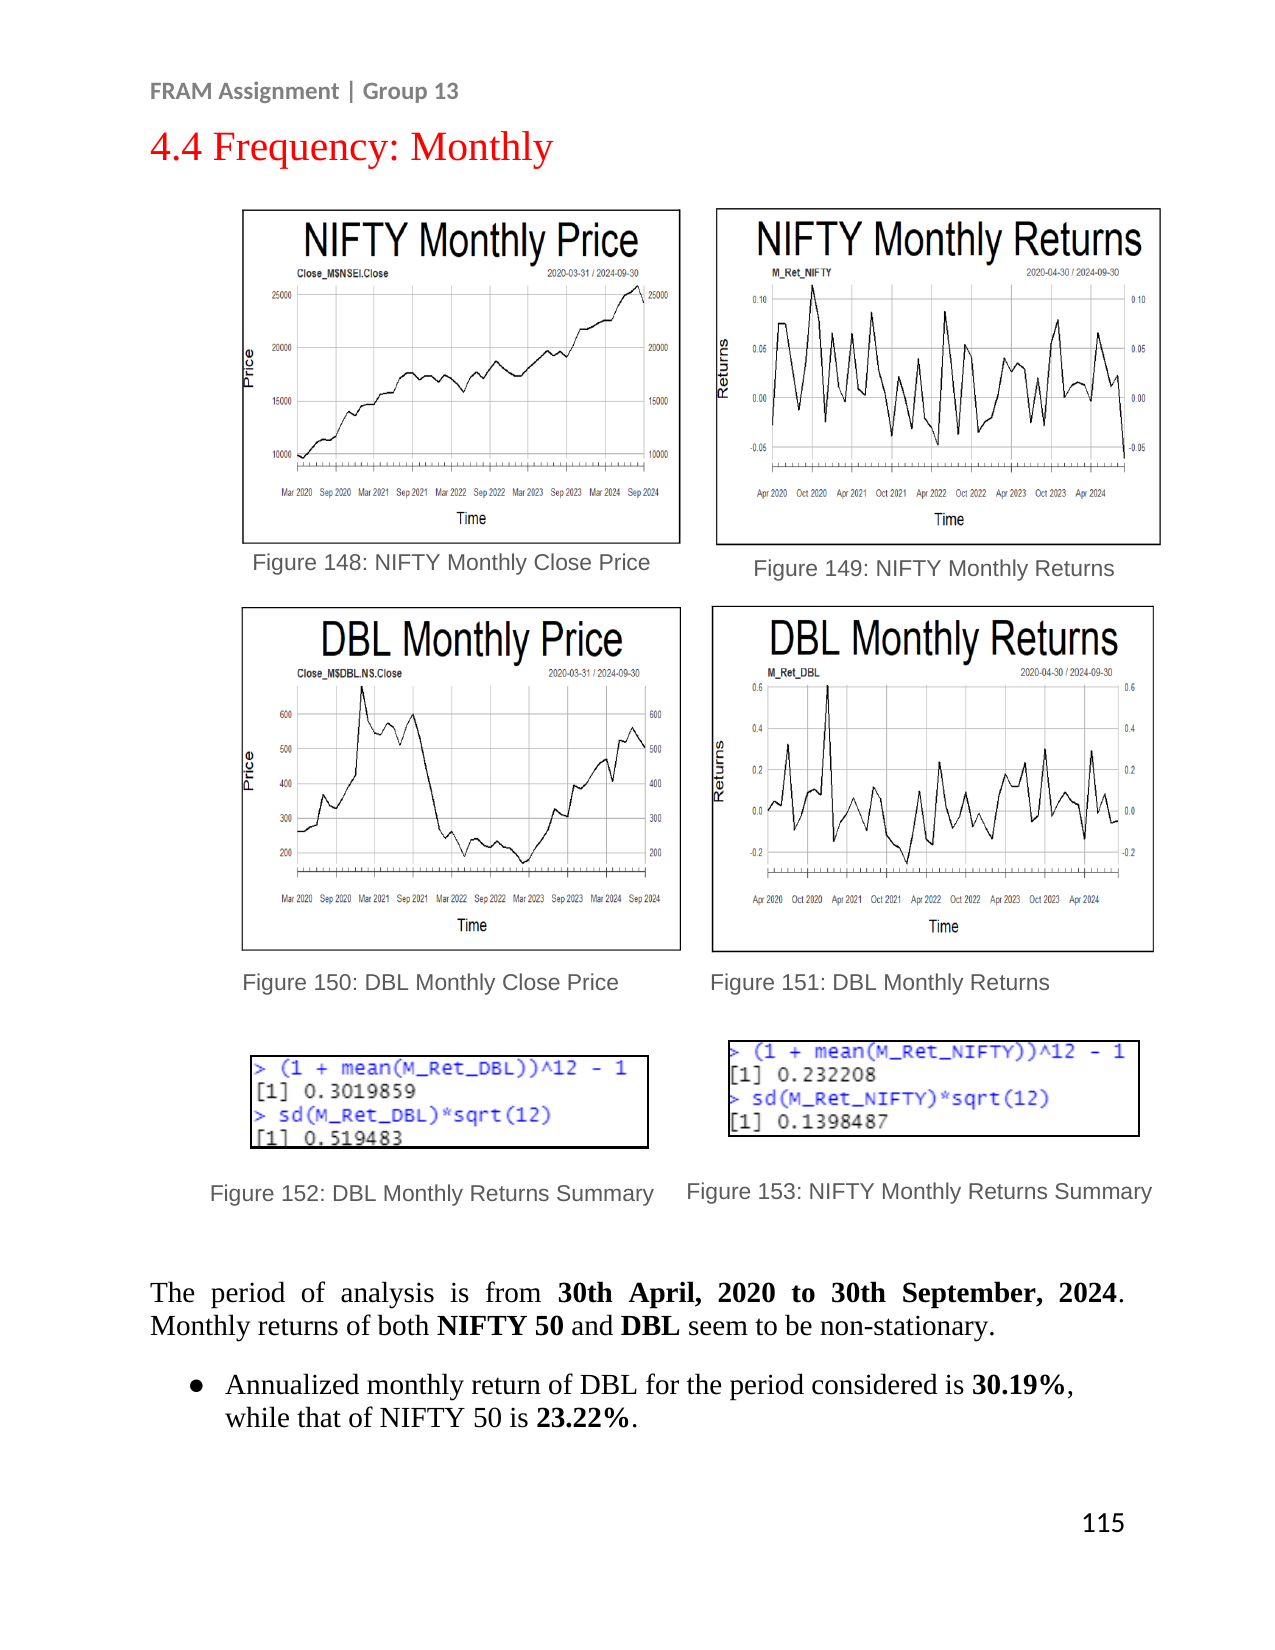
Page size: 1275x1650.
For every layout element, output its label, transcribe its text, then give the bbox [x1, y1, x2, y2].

subtitle 4.4 Frequency: Monthly [150, 122, 1125, 170]
picture [252, 1057, 647, 1146]
picture [227, 196, 1171, 971]
picture [730, 1042, 1138, 1135]
list Annualized monthly return of DBL for the period considered is 30.19%, while that of NIFTY 50 is 23.22%. [187, 1367, 1125, 1434]
